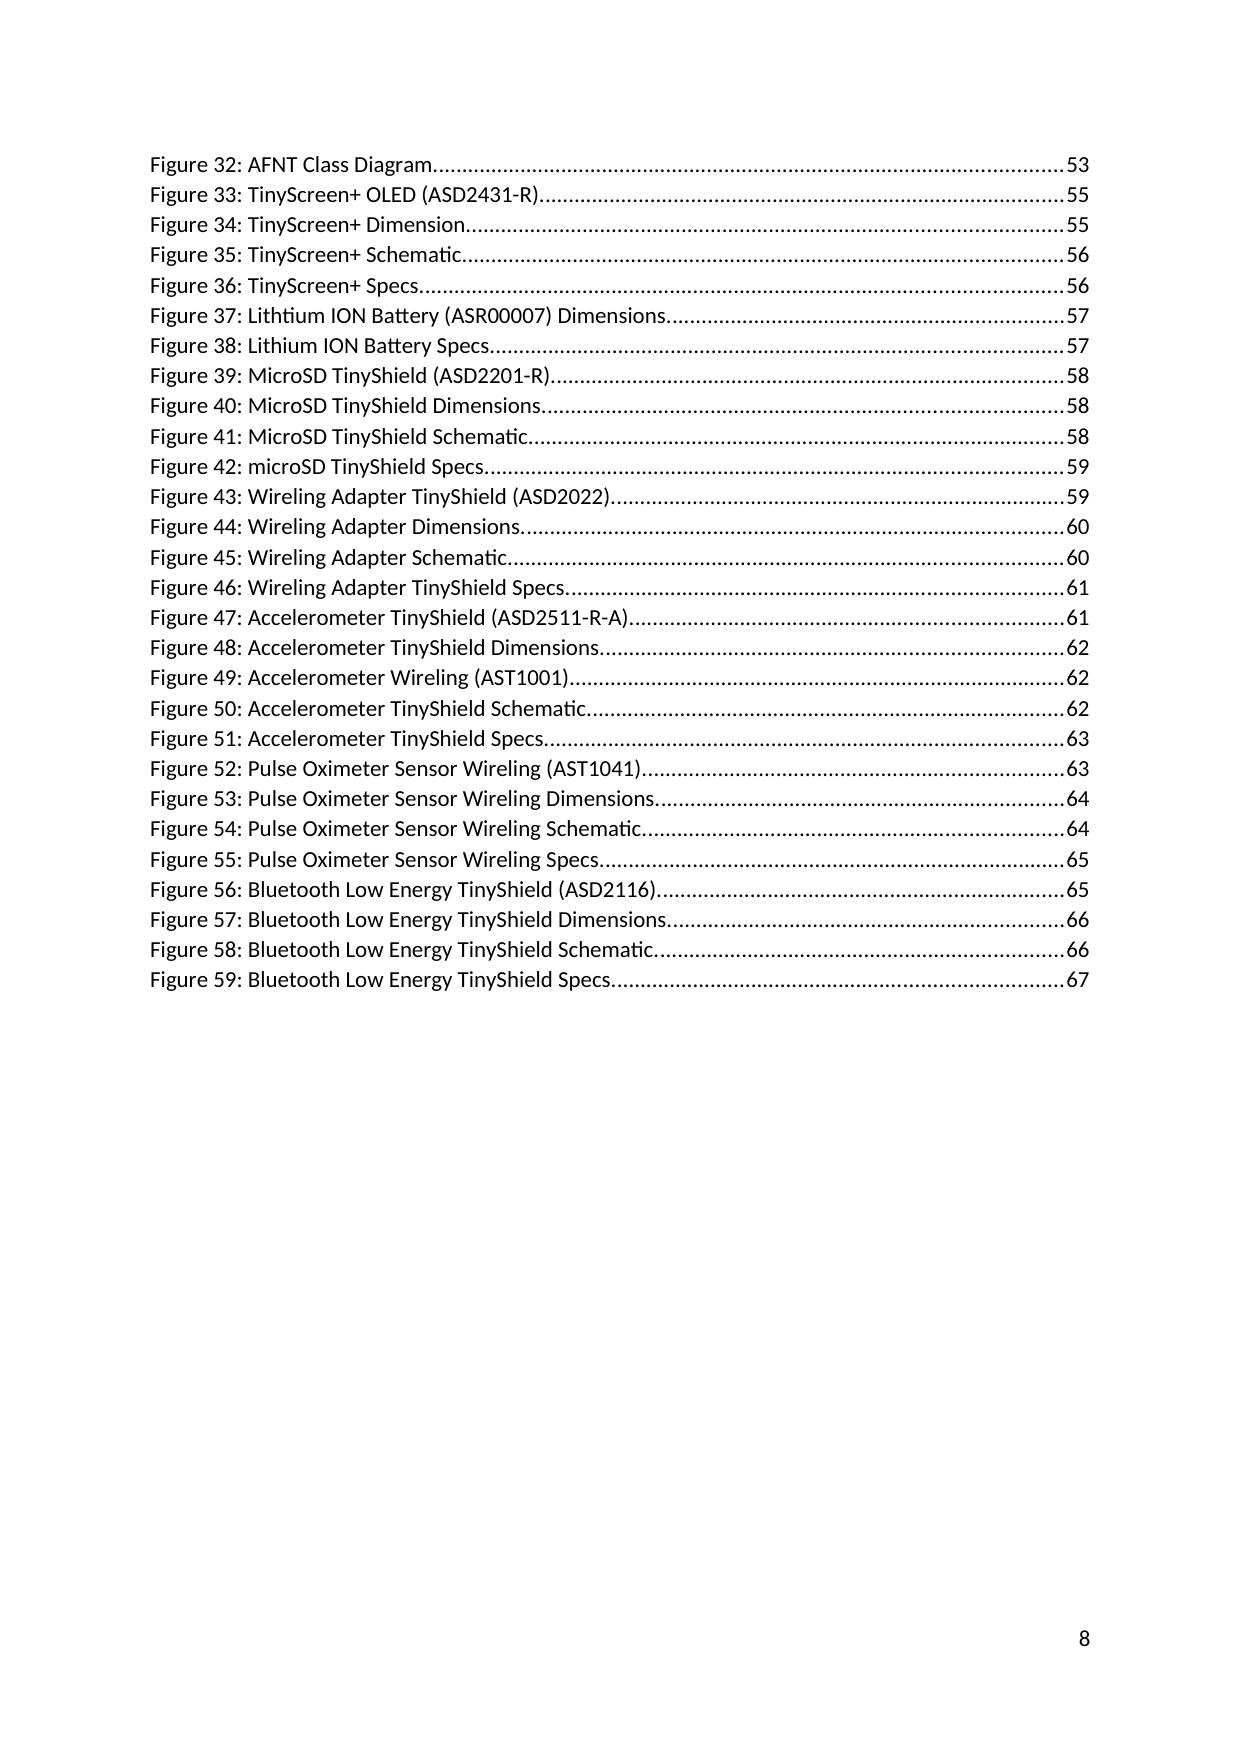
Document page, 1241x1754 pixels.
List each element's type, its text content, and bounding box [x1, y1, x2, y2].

text Figure 57: Bluetooth Low Energy TinyShield Dimensions. 66 [150, 905, 1090, 933]
text Figure 59: Bluetooth Low Energy TinyShield Specs. 67 [150, 966, 1090, 994]
text Figure 44: Wireling Adapter Dimensions. 60 [150, 512, 1090, 541]
text Figure 43: Wireling Adapter TinyShield (ASD2022). 59 [150, 482, 1090, 510]
text Figure 49: Accelerometer Wireling (AST1001). 62 [150, 663, 1090, 692]
text Figure 48: Accelerometer TinyShield Dimensions. 62 [150, 633, 1090, 661]
text Figure 34: TinyScreen+ Dimension. 55 [150, 210, 1090, 238]
text Figure 46: Wireling Adapter TinyShield Specs. 61 [150, 573, 1090, 601]
text Figure 36: TinyScreen+ Specs. 56 [150, 271, 1090, 299]
text Figure 41: MicroSD TinyShield Schematic. 58 [150, 422, 1090, 450]
text Figure 33: TinyScreen+ OLED (ASD2431-R). 55 [150, 180, 1090, 208]
text Figure 50: Accelerometer TinyShield Schematic. 62 [150, 694, 1090, 722]
text Figure 53: Pulse Oximeter Sensor Wireling Dimensions. 64 [150, 784, 1090, 812]
text Figure 37: Lithtium ION Battery (ASR00007) Dimensions. 57 [150, 301, 1090, 329]
text Figure 55: Pulse Oximeter Sensor Wireling Specs. 65 [150, 845, 1090, 873]
text Figure 58: Bluetooth Low Energy TinyShield Schematic. 66 [150, 935, 1090, 963]
text Figure 56: Bluetooth Low Energy TinyShield (ASD2116). 65 [150, 875, 1090, 903]
text Figure 42: microSD TinyShield Specs. 59 [150, 452, 1090, 480]
text Figure 38: Lithium ION Battery Specs. 57 [150, 331, 1090, 359]
text Figure 40: MicroSD TinyShield Dimensions. 58 [150, 392, 1090, 420]
text Figure 45: Wireling Adapter Schematic. 60 [150, 543, 1090, 571]
text Figure 39: MicroSD TinyShield (ASD2201-R). 58 [150, 361, 1090, 389]
text Figure 52: Pulse Oximeter Sensor Wireling (AST1041). 63 [150, 754, 1090, 782]
text Figure 51: Accelerometer TinyShield Specs. 63 [150, 724, 1090, 752]
text Figure 35: TinyScreen+ Schematic. 56 [150, 241, 1090, 269]
text Figure 54: Pulse Oximeter Sensor Wireling Schematic. 64 [150, 814, 1090, 843]
text Figure 32: AFNT Class Diagram. 53 [150, 150, 1090, 178]
text Figure 47: Accelerometer TinyShield (ASD2511-R-A). 61 [150, 603, 1090, 631]
